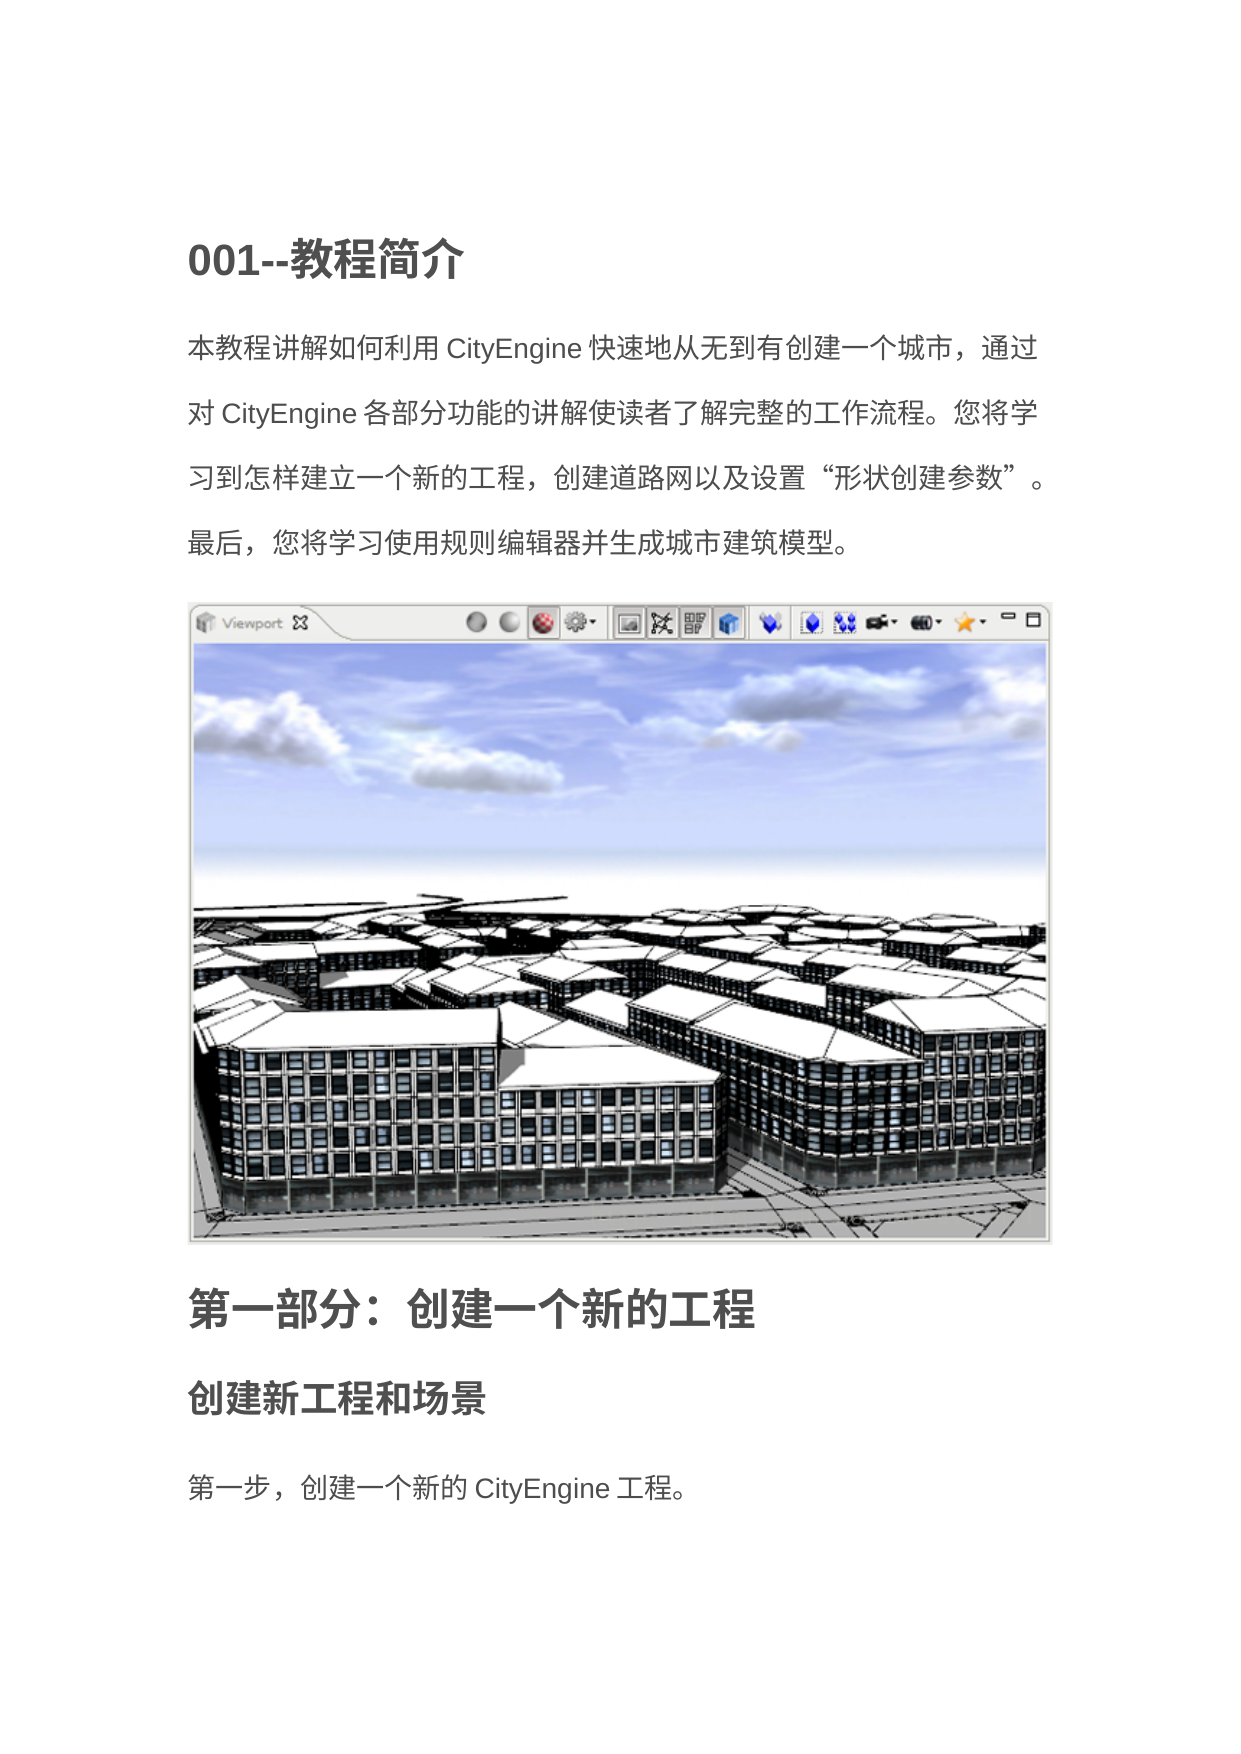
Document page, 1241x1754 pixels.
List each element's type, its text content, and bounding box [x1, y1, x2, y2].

picture [187, 602, 1053, 1245]
text 第一部分：创建一个新的工程 [187, 1274, 1053, 1339]
text 第一步，创建一个新的CityEngine工程。 [187, 1454, 1053, 1519]
text 001--教程简介 [187, 224, 1053, 289]
text 创建新工程和场景 [187, 1364, 1053, 1429]
text 本教程讲解如何利用CityEngine快速地从无到有创建一个城市，通过对CityEngine各部分功能的讲解使读者了解完整的工作流程。您将学习到怎样建立一个新的工程，创建道路网以及设置“形状创建参数”。最后，您将学习使用规则编辑器并生成城市建筑模型。 [187, 314, 1053, 574]
